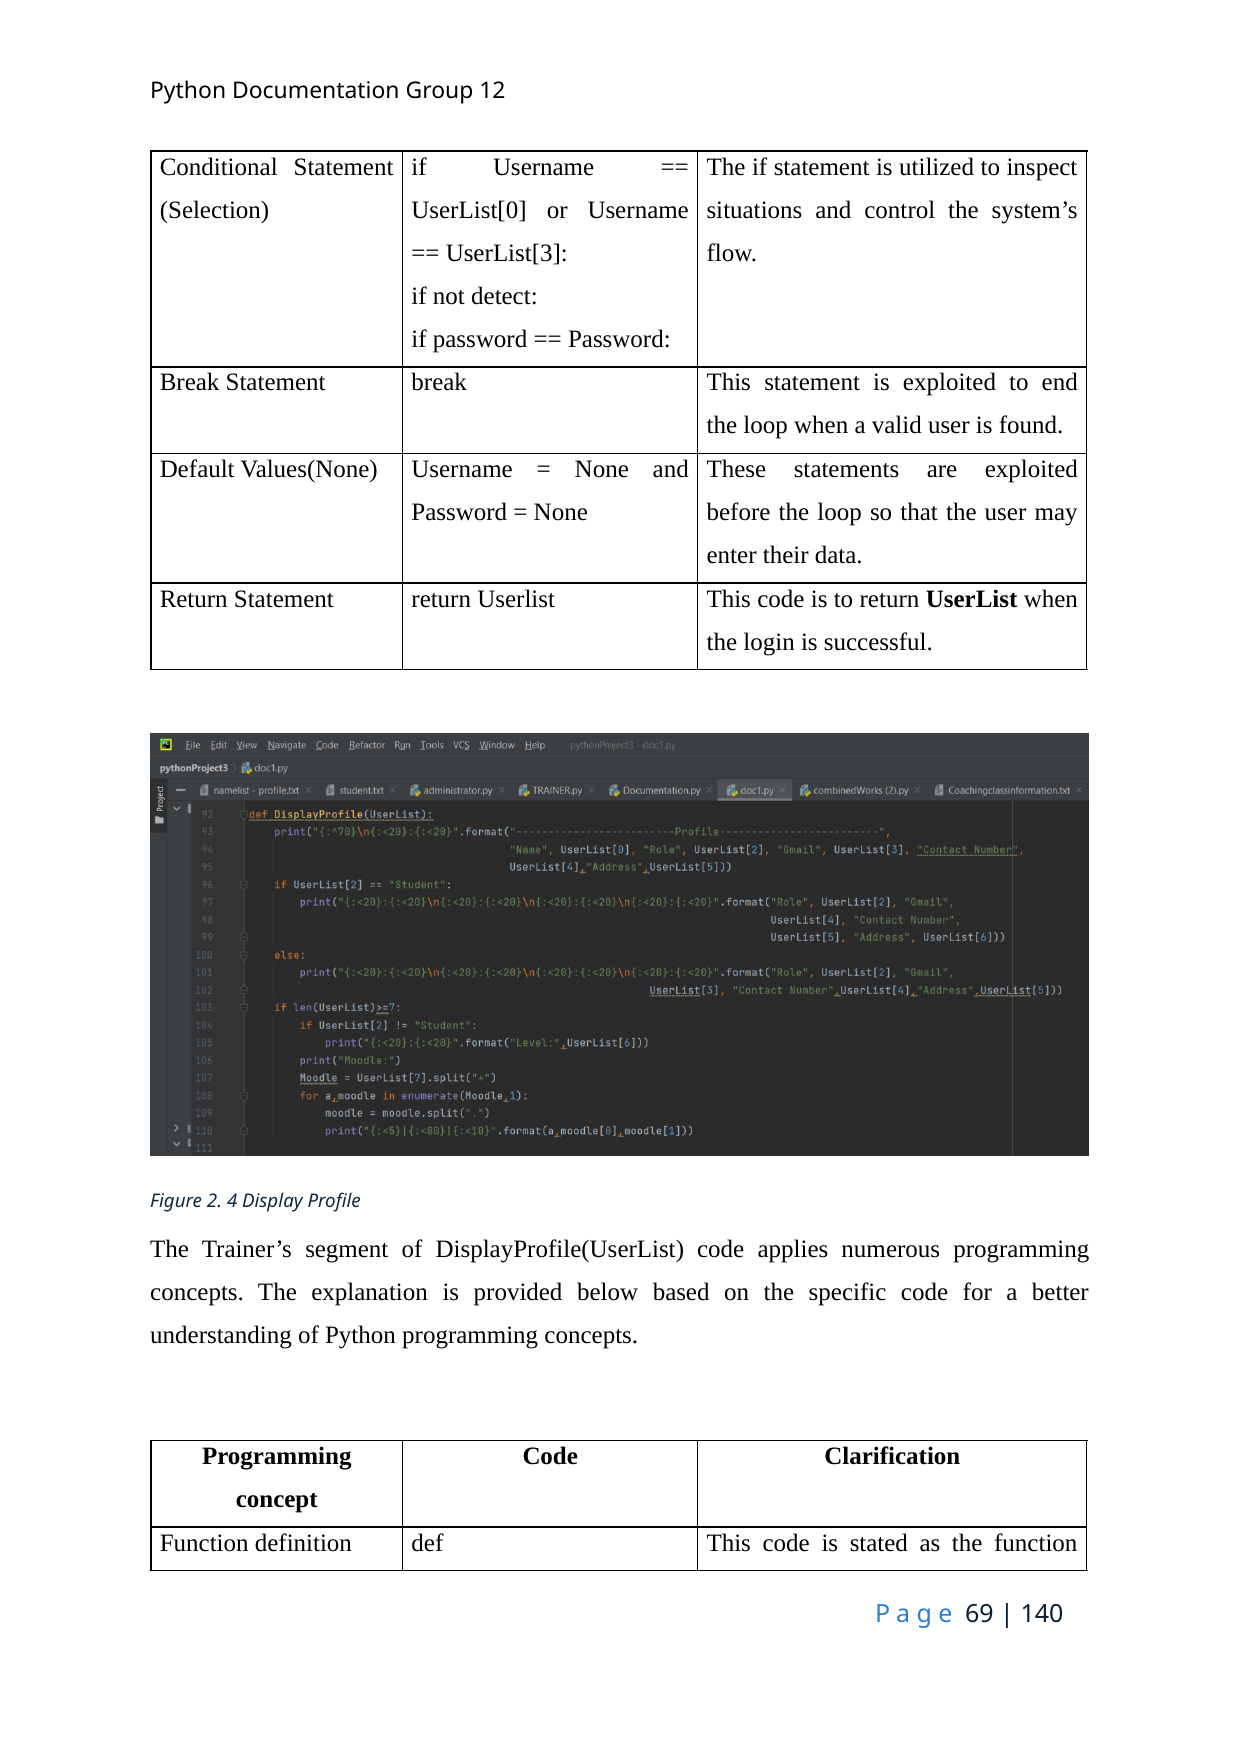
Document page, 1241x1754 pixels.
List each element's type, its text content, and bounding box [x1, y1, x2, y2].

table_cell break [403, 368, 697, 452]
table_cell Default Values(None) [152, 454, 402, 582]
table_cell Return Statement [152, 584, 402, 669]
table_cell Username = None and Password = None [403, 454, 697, 582]
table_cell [403, 1528, 697, 1569]
table_cell Function definition [152, 1528, 402, 1569]
text The Trainer’s segment of DisplayProfile(UserList) code applies numerous programming concepts. The explanation is provided below based on the specific code for a better understanding of Python programming concepts. [150, 1234, 1090, 1349]
picture [150, 733, 1089, 1156]
table_cell Conditional Statement (Selection) [152, 152, 402, 366]
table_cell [698, 1528, 1086, 1569]
table_cell This code is to return UserList when the login is successful. [698, 584, 1086, 669]
table_cell Break Statement [152, 368, 402, 452]
table_header Clarification [698, 1441, 1086, 1526]
table_cell if Username == UserList[0] or Username == UserList[3]: if not detect: if password == Password: [403, 152, 697, 366]
text Figure 2. 4 Display Profile [150, 1187, 1090, 1213]
table_header Programming concept [152, 1441, 402, 1526]
table_cell These statements are exploited before the loop so that the user may enter their data. [698, 454, 1086, 582]
table_cell This statement is exploited to end the loop when a valid user is found. [698, 368, 1086, 452]
table_cell The if statement is utilized to inspect situations and control the system’s flow. [698, 152, 1086, 366]
table_header Code [403, 1441, 697, 1526]
table_cell return Userlist [403, 584, 697, 669]
